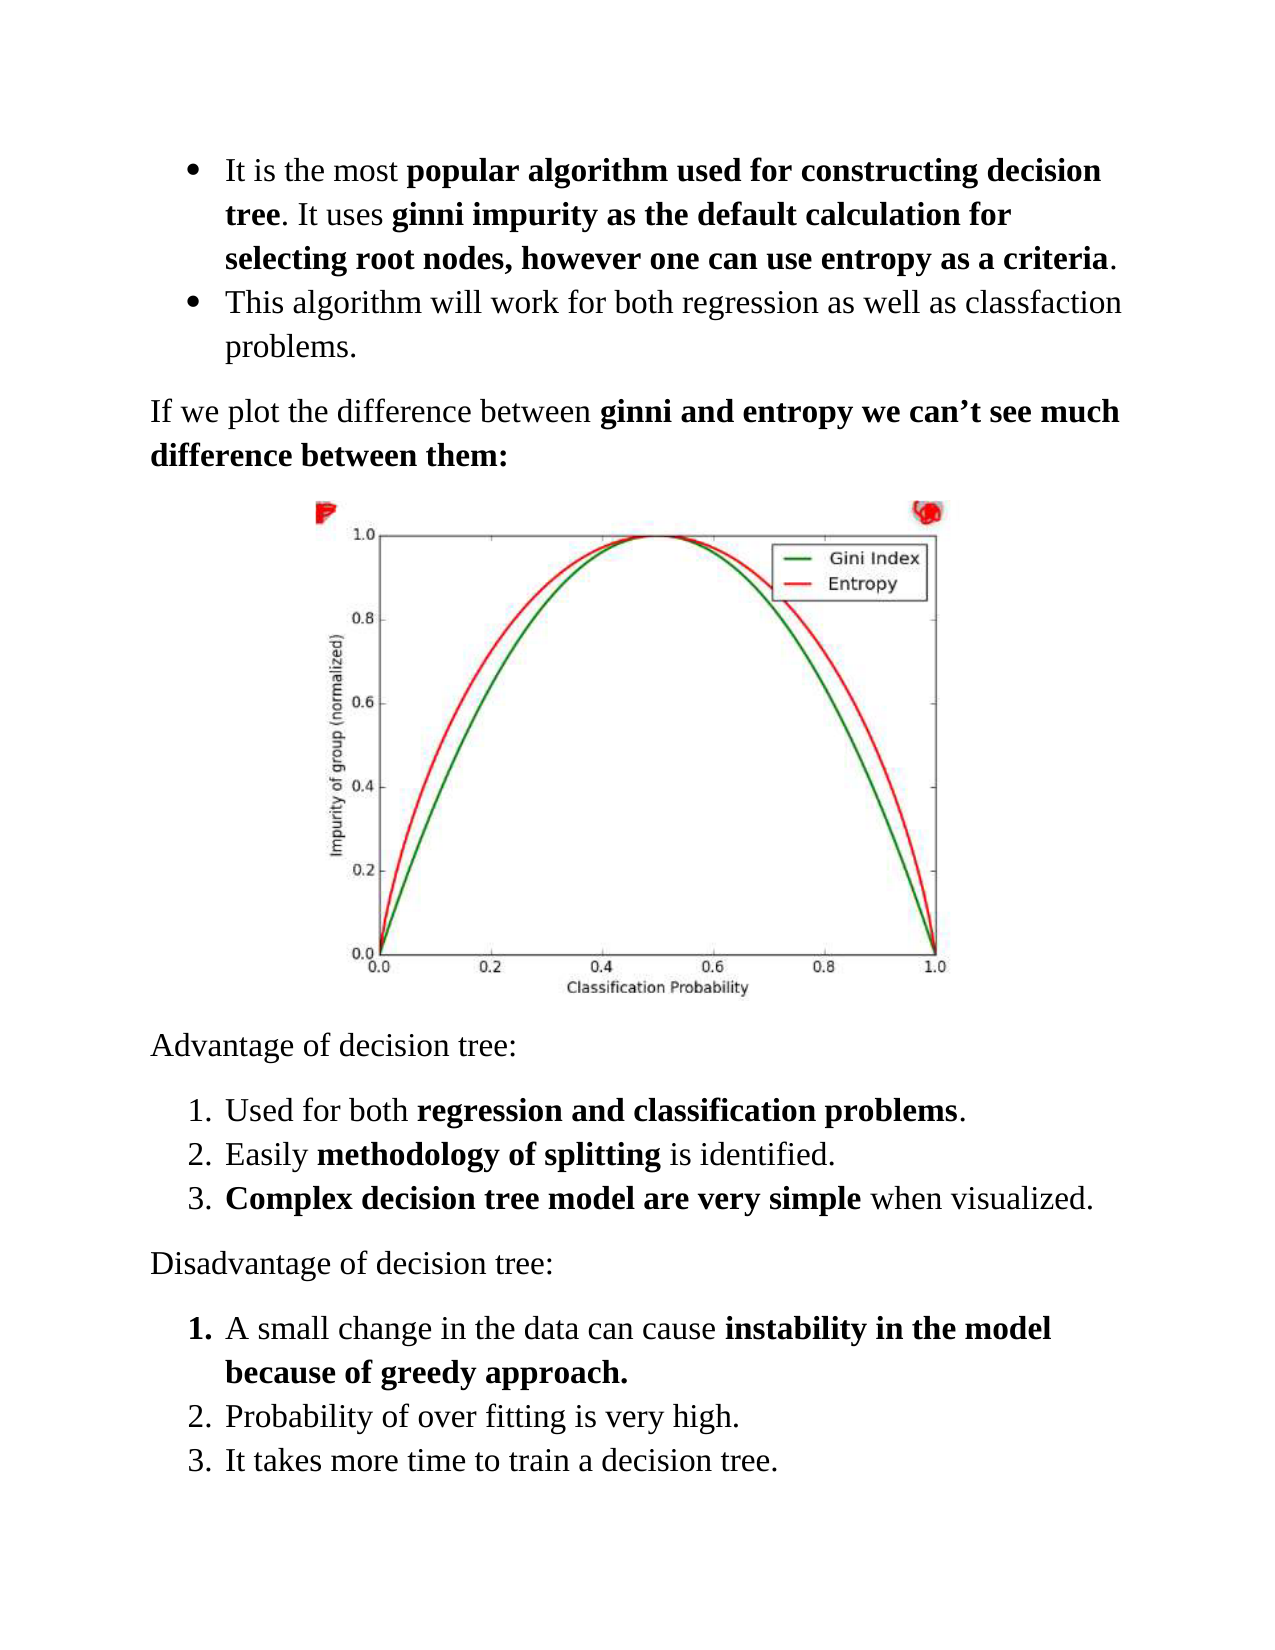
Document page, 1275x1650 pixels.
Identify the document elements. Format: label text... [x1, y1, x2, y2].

list Probability of over fitting is very high. [187, 1396, 1125, 1434]
list Easily methodology of splitting is identified. [187, 1134, 1125, 1172]
list It takes more time to train a decision tree. [187, 1440, 1125, 1478]
list A small change in the data can cause instability in the model because of greedy approach. [187, 1308, 1125, 1390]
list Used for both regression and classification problems. [187, 1090, 1125, 1128]
text Disadvantage of decision tree: [150, 1243, 1125, 1281]
list Complex decision tree model are very simple when visualized. [187, 1178, 1125, 1216]
text If we plot the difference between ginni and entropy we can’t see much difference between them: [150, 391, 1125, 473]
list It is the most popular algorithm used for constructing decision tree. It uses ginni impurity as the default calculation for selecting root nodes, however one can use entropy as a criteria. [187, 150, 1125, 276]
list This algorithm will work for both regression as well as classfaction problems. [187, 282, 1125, 364]
text Advantage of decision tree: [150, 1025, 1125, 1063]
